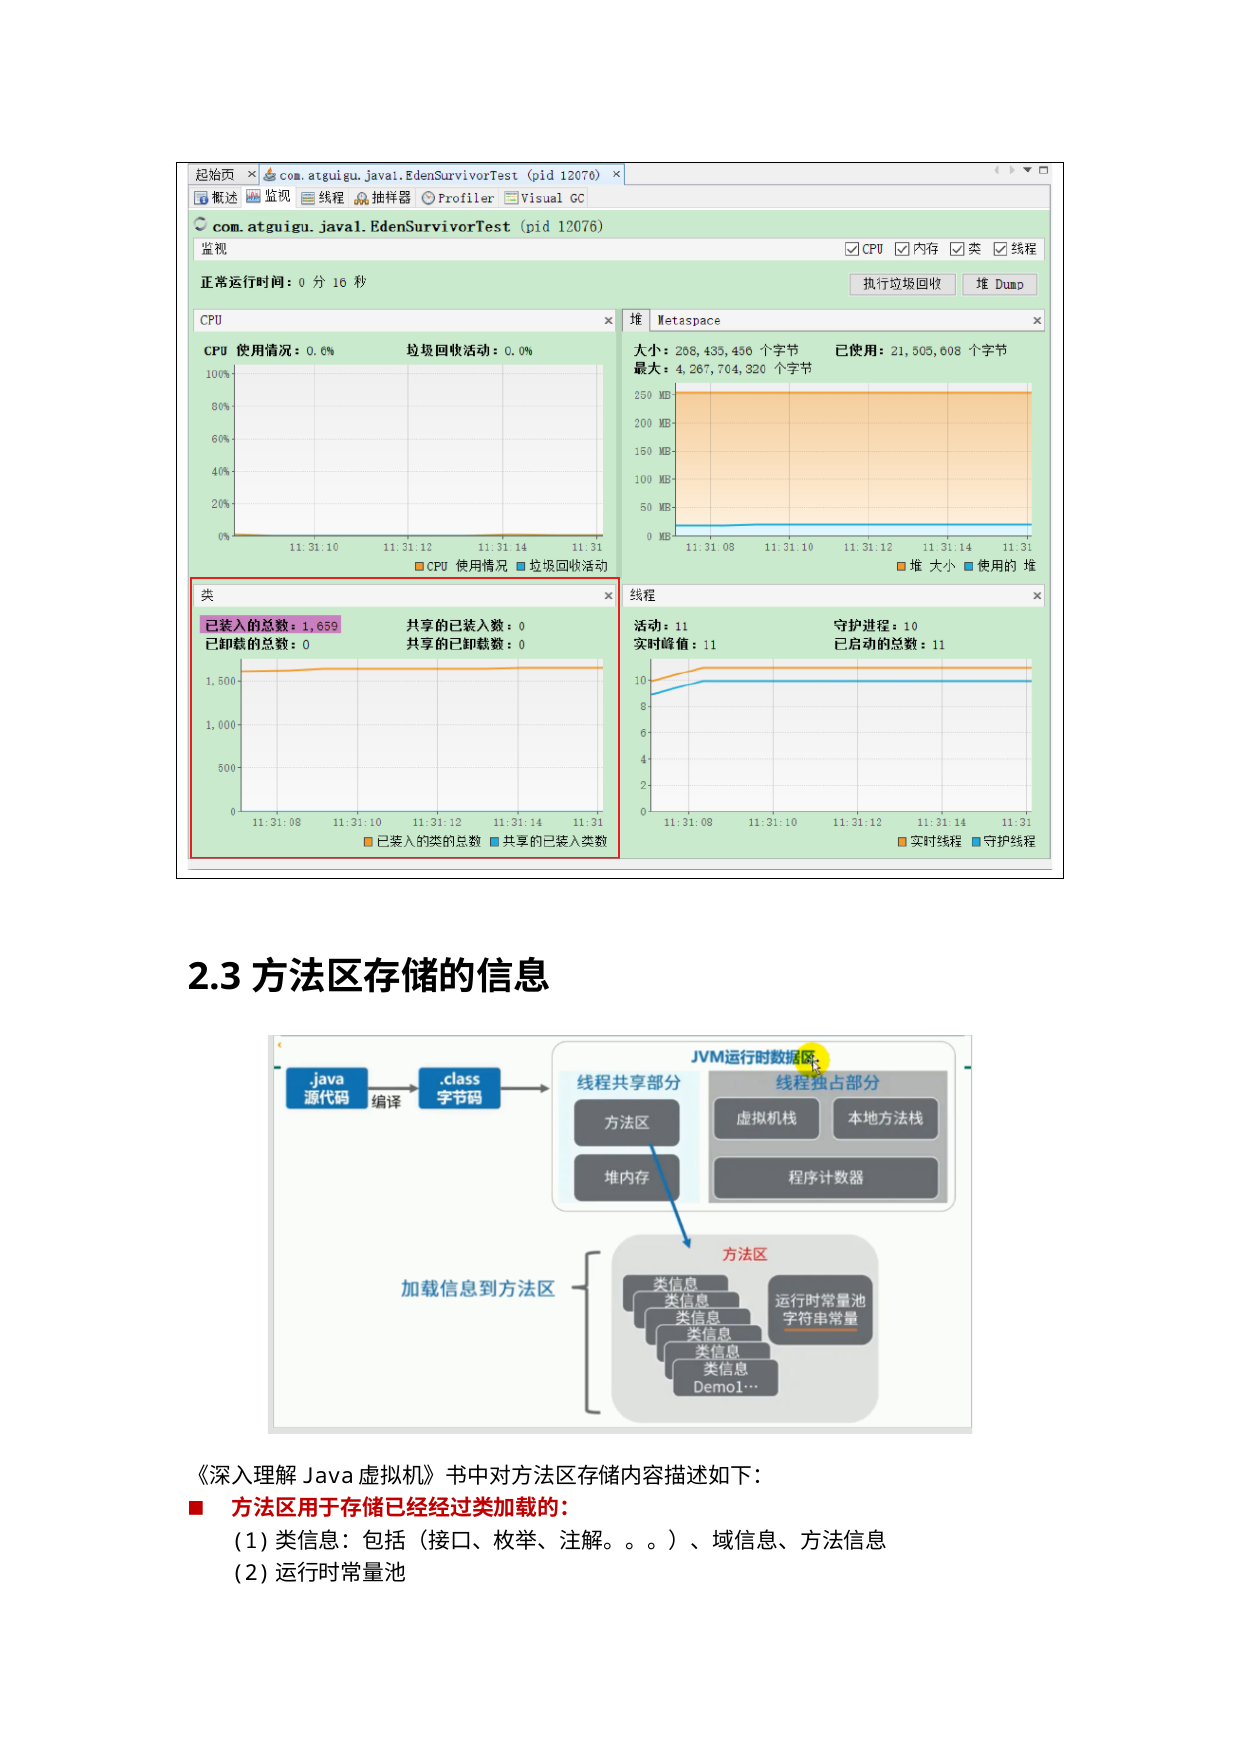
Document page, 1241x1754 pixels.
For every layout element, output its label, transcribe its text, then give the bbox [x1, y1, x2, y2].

picture [267, 1035, 973, 1434]
subtitle 2.3 方法区存储的信息 [187, 941, 1053, 1006]
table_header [177, 163, 1063, 878]
list 类信息：包括（接口、枚举、注解。。。）、域信息、方法信息 [231, 1522, 1053, 1555]
list 运行时常量池 [231, 1555, 1053, 1587]
list 方法区用于存储已经经过类加载的： [187, 1490, 1053, 1522]
text 《深入理解Java虚拟机》书中对方法区存储内容描述如下： [187, 1457, 1053, 1490]
picture [187, 163, 1053, 870]
